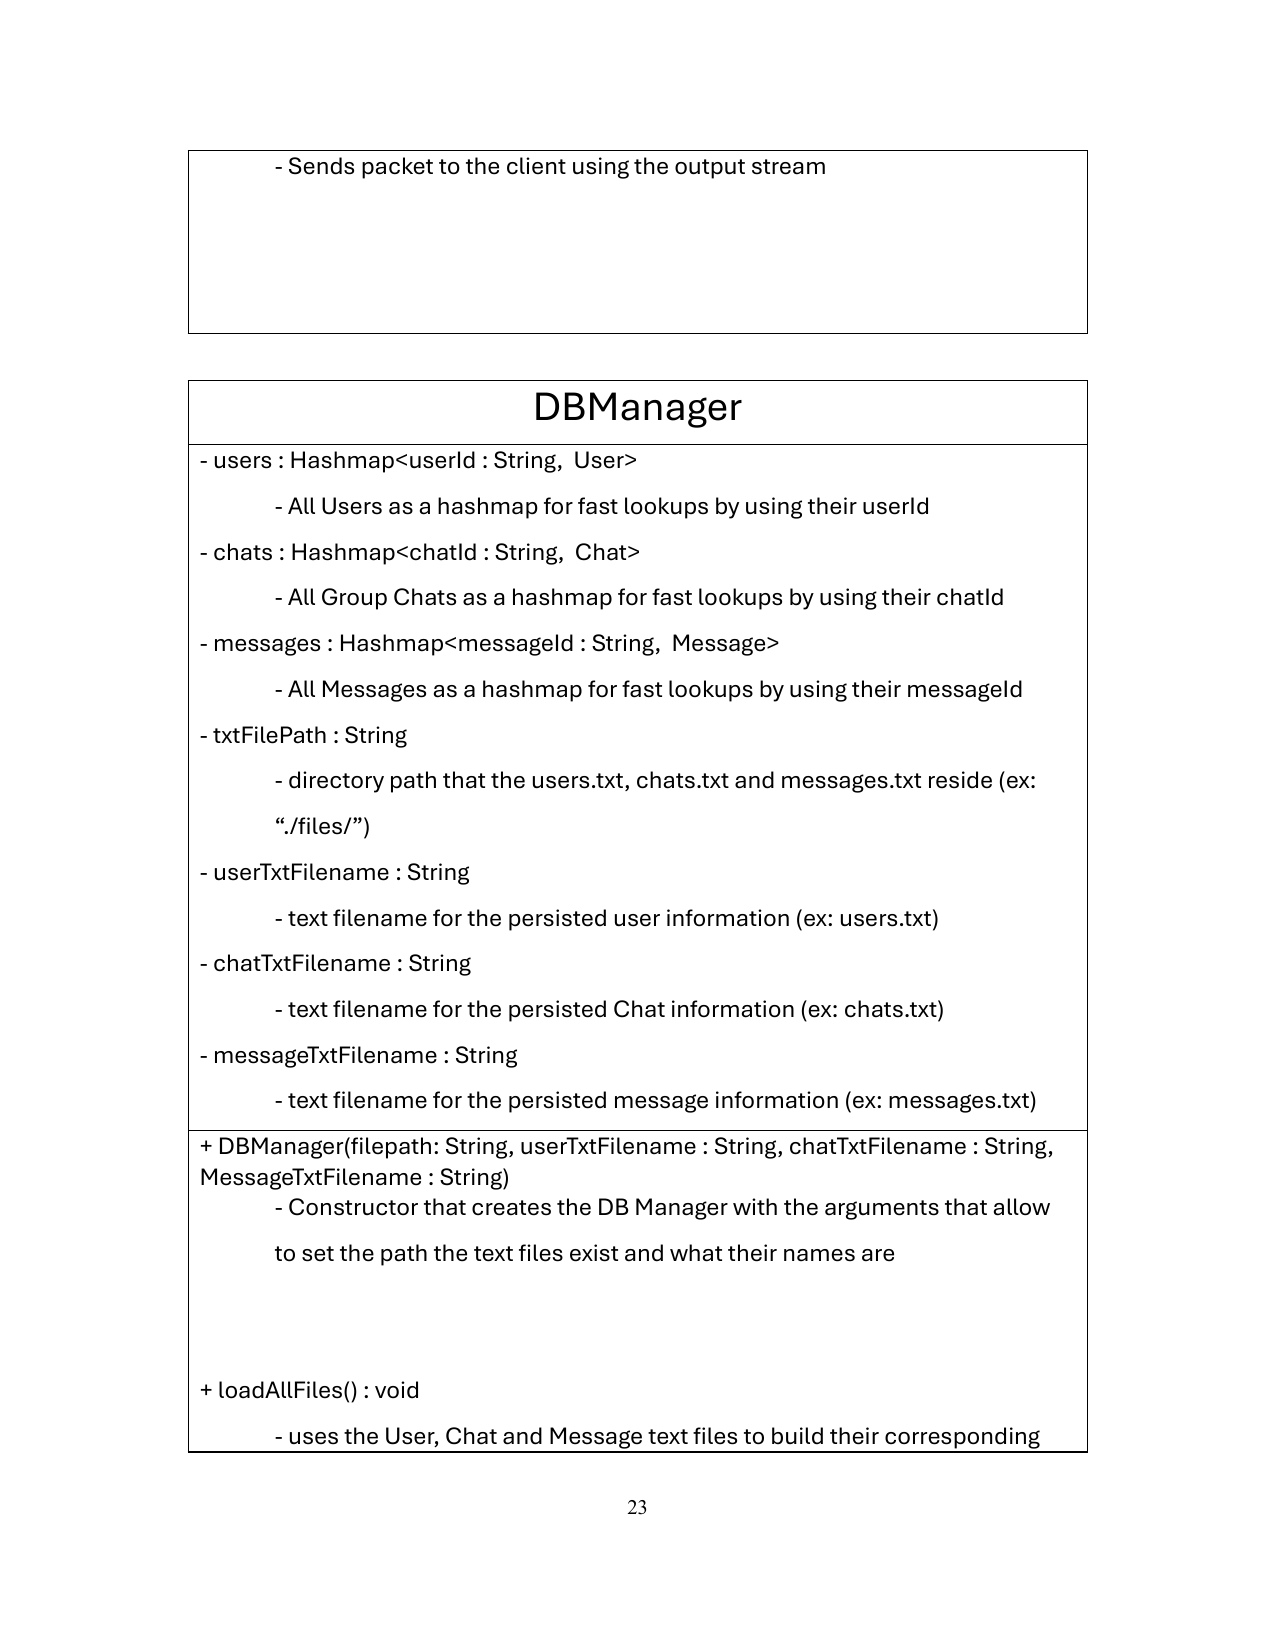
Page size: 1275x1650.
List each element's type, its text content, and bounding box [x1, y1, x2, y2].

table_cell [189, 151, 1087, 333]
table_cell - users : Hashmap<userId : String, User> - All Users as a hashmap for fast lookups by using their userId - chats : Hashmap<chatId : String, Chat> - All Group Chats as a hashmap for fast lookups by using their chatId - messages : Hashmap<messageId : String, Message> - All Messages as a hashmap for fast lookups by using their messageId - txtFilePath : String - directory path that the users.txt, chats.txt and messages.txt reside (ex: “./files/”) - userTxtFilename : String - text filename for the persisted user information (ex: users.txt) - chatTxtFilename : String - text filename for the persisted Chat information (ex: chats.txt) - messageTxtFilename : String - text filename for the persisted message information (ex: messages.txt) [189, 445, 1087, 1130]
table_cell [189, 1131, 1087, 1451]
table_header DBManager [189, 381, 1087, 444]
